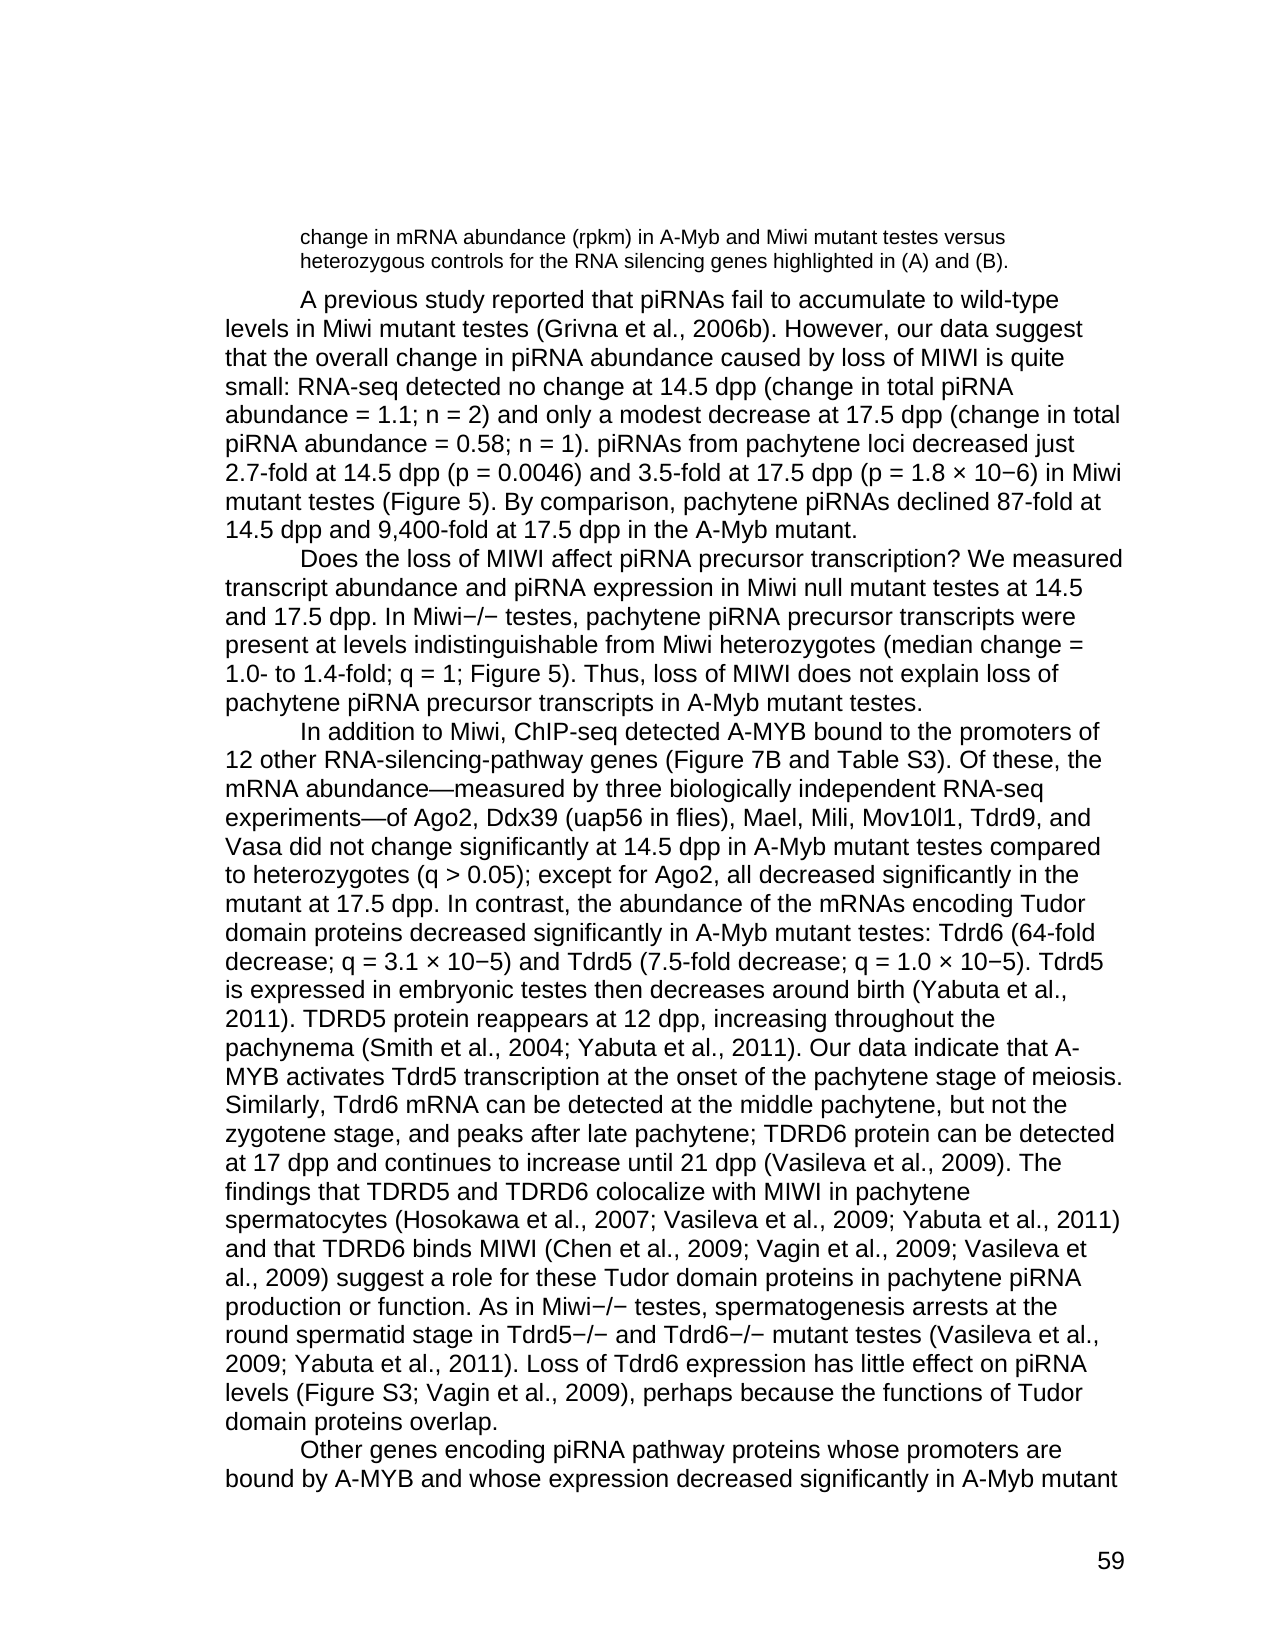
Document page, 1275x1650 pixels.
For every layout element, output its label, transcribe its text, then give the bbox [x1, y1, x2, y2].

text A previous study reported that piRNAs fail to accumulate to wild-type levels in Miwi mutant testes (Grivna et al., 2006b). However, our data suggest that the overall change in piRNA abundance caused by loss of MIWI is quite small: RNA-seq detected no change at 14.5 dpp (change in total piRNA abundance = 1.1; n = 2) and only a modest decrease at 17.5 dpp (change in total piRNA abundance = 0.58; n = 1). piRNAs from pachytene loci decreased just 2.7-fold at 14.5 dpp (p = 0.0046) and 3.5-fold at 17.5 dpp (p = 1.8 × 10−6) in Miwi mutant testes (Figure 5). By comparison, pachytene piRNAs declined 87-fold at 14.5 dpp and 9,400-fold at 17.5 dpp in the A-Myb mutant. [225, 285, 1125, 544]
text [225, 1435, 1125, 1493]
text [300, 225, 1050, 273]
text Does the loss of MIWI affect piRNA precursor transcription? We measured transcript abundance and piRNA expression in Miwi null mutant testes at 14.5 and 17.5 dpp. In Miwi−/− testes, pachytene piRNA precursor transcripts were present at levels indistinguishable from Miwi heterozygotes (median change = 1.0- to 1.4-fold; q = 1; Figure 5). Thus, loss of MIWI does not explain loss of pachytene piRNA precursor transcripts in A-Myb mutant testes. [225, 544, 1125, 717]
text In addition to Miwi, ChIP-seq detected A-MYB bound to the promoters of 12 other RNA-silencing-pathway genes (Figure 7B and Table S3). Of these, the mRNA abundance—measured by three biologically independent RNA-seq experiments—of Ago2, Ddx39 (uap56 in flies), Mael, Mili, Mov10l1, Tdrd9, and Vasa did not change significantly at 14.5 dpp in A-Myb mutant testes compared to heterozygotes (q > 0.05); except for Ago2, all decreased significantly in the mutant at 17.5 dpp. In contrast, the abundance of the mRNAs encoding Tudor domain proteins decreased significantly in A-Myb mutant testes: Tdrd6 (64-fold decrease; q = 3.1 × 10−5) and Tdrd5 (7.5-fold decrease; q = 1.0 × 10−5). Tdrd5 is expressed in embryonic testes then decreases around birth (Yabuta et al., 2011). TDRD5 protein reappears at 12 dpp, increasing throughout the pachynema (Smith et al., 2004; Yabuta et al., 2011). Our data indicate that A-MYB activates Tdrd5 transcription at the onset of the pachytene stage of meiosis. Similarly, Tdrd6 mRNA can be detected at the middle pachytene, but not the zygotene stage, and peaks after late pachytene; TDRD6 protein can be detected at 17 dpp and continues to increase until 21 dpp (Vasileva et al., 2009). The findings that TDRD5 and TDRD6 colocalize with MIWI in pachytene spermatocytes (Hosokawa et al., 2007; Vasileva et al., 2009; Yabuta et al., 2011) and that TDRD6 binds MIWI (Chen et al., 2009; Vagin et al., 2009; Vasileva et al., 2009) suggest a role for these Tudor domain proteins in pachytene piRNA production or function. As in Miwi−/− testes, spermatogenesis arrests at the round spermatid stage in Tdrd5−/− and Tdrd6−/− mutant testes (Vasileva et al., 2009; Yabuta et al., 2011). Loss of Tdrd6 expression has little effect on piRNA levels (Figure S3; Vagin et al., 2009), perhaps because the functions of Tudor domain proteins overlap. [225, 717, 1125, 1435]
